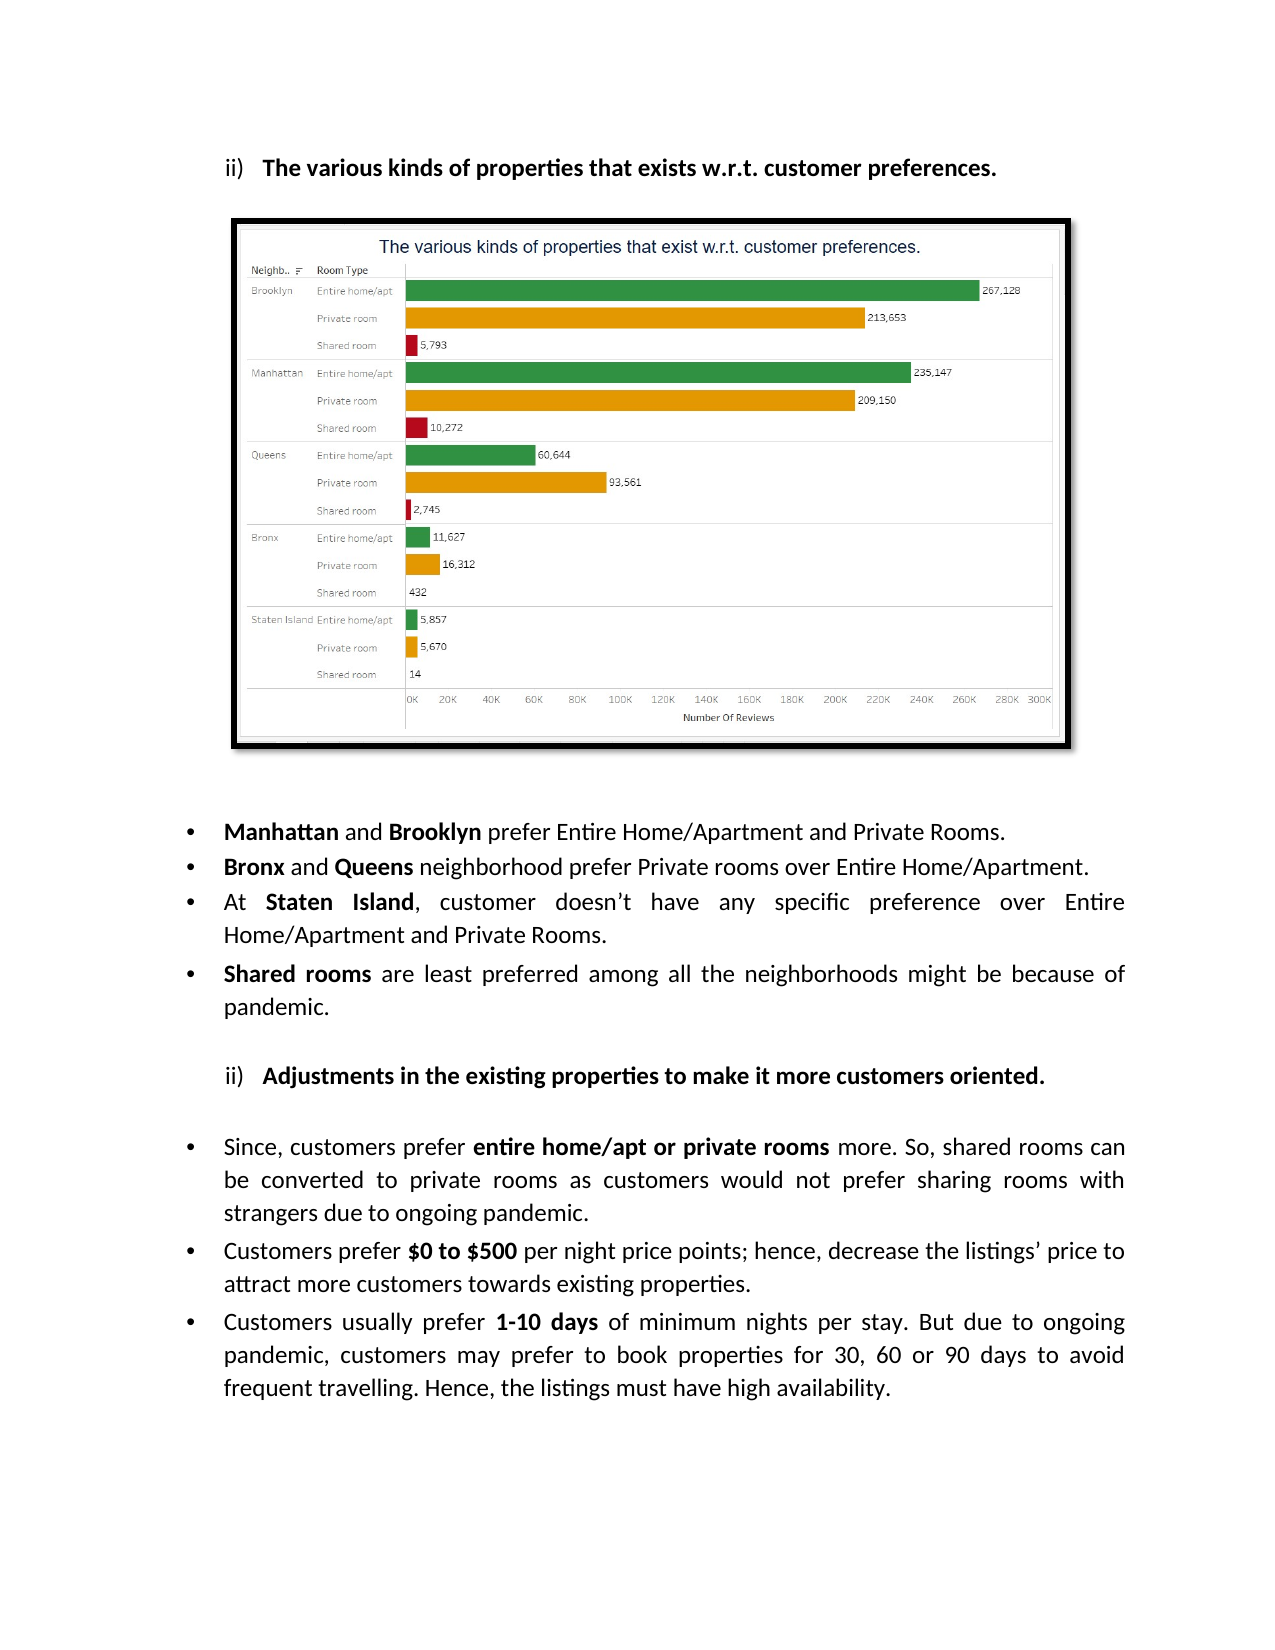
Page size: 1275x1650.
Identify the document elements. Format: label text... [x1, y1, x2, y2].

list Adjustments in the existing properties to make it more customers oriented. [225, 1060, 1174, 1091]
list Bronx and Queens neighborhood prefer Private rooms over Entire Home/Apartment. [186, 851, 1127, 882]
picture [226, 213, 1084, 761]
list Manhattan and Brooklyn prefer Entire Home/Apartment and Private Rooms. [186, 816, 1127, 847]
list Customers prefer $0 to $500 per night price points; hence, decrease the listings’ price to attract more customers towards existing properties. [186, 1235, 1127, 1299]
list Customers usually prefer 1-10 days of minimum nights per stay. But due to ongoing pandemic, customers may prefer to book properties for 30, 60 or 90 days to avoid frequent travelling. Hence, the listings must have high availability. [186, 1306, 1127, 1403]
list Since, customers prefer entire home/apt or private rooms more. So, shared rooms can be converted to private rooms as customers would not prefer sharing rooms with strangers due to ongoing pandemic. [186, 1131, 1127, 1227]
list The various kinds of properties that exists w.r.t. customer preferences. [225, 152, 1174, 182]
list At Staten Island, customer doesn’t have any specific preference over Entire Home/Apartment and Private Rooms. [186, 887, 1127, 950]
list Shared rooms are least preferred among all the neighborhoods might be because of pandemic. [186, 958, 1127, 1021]
